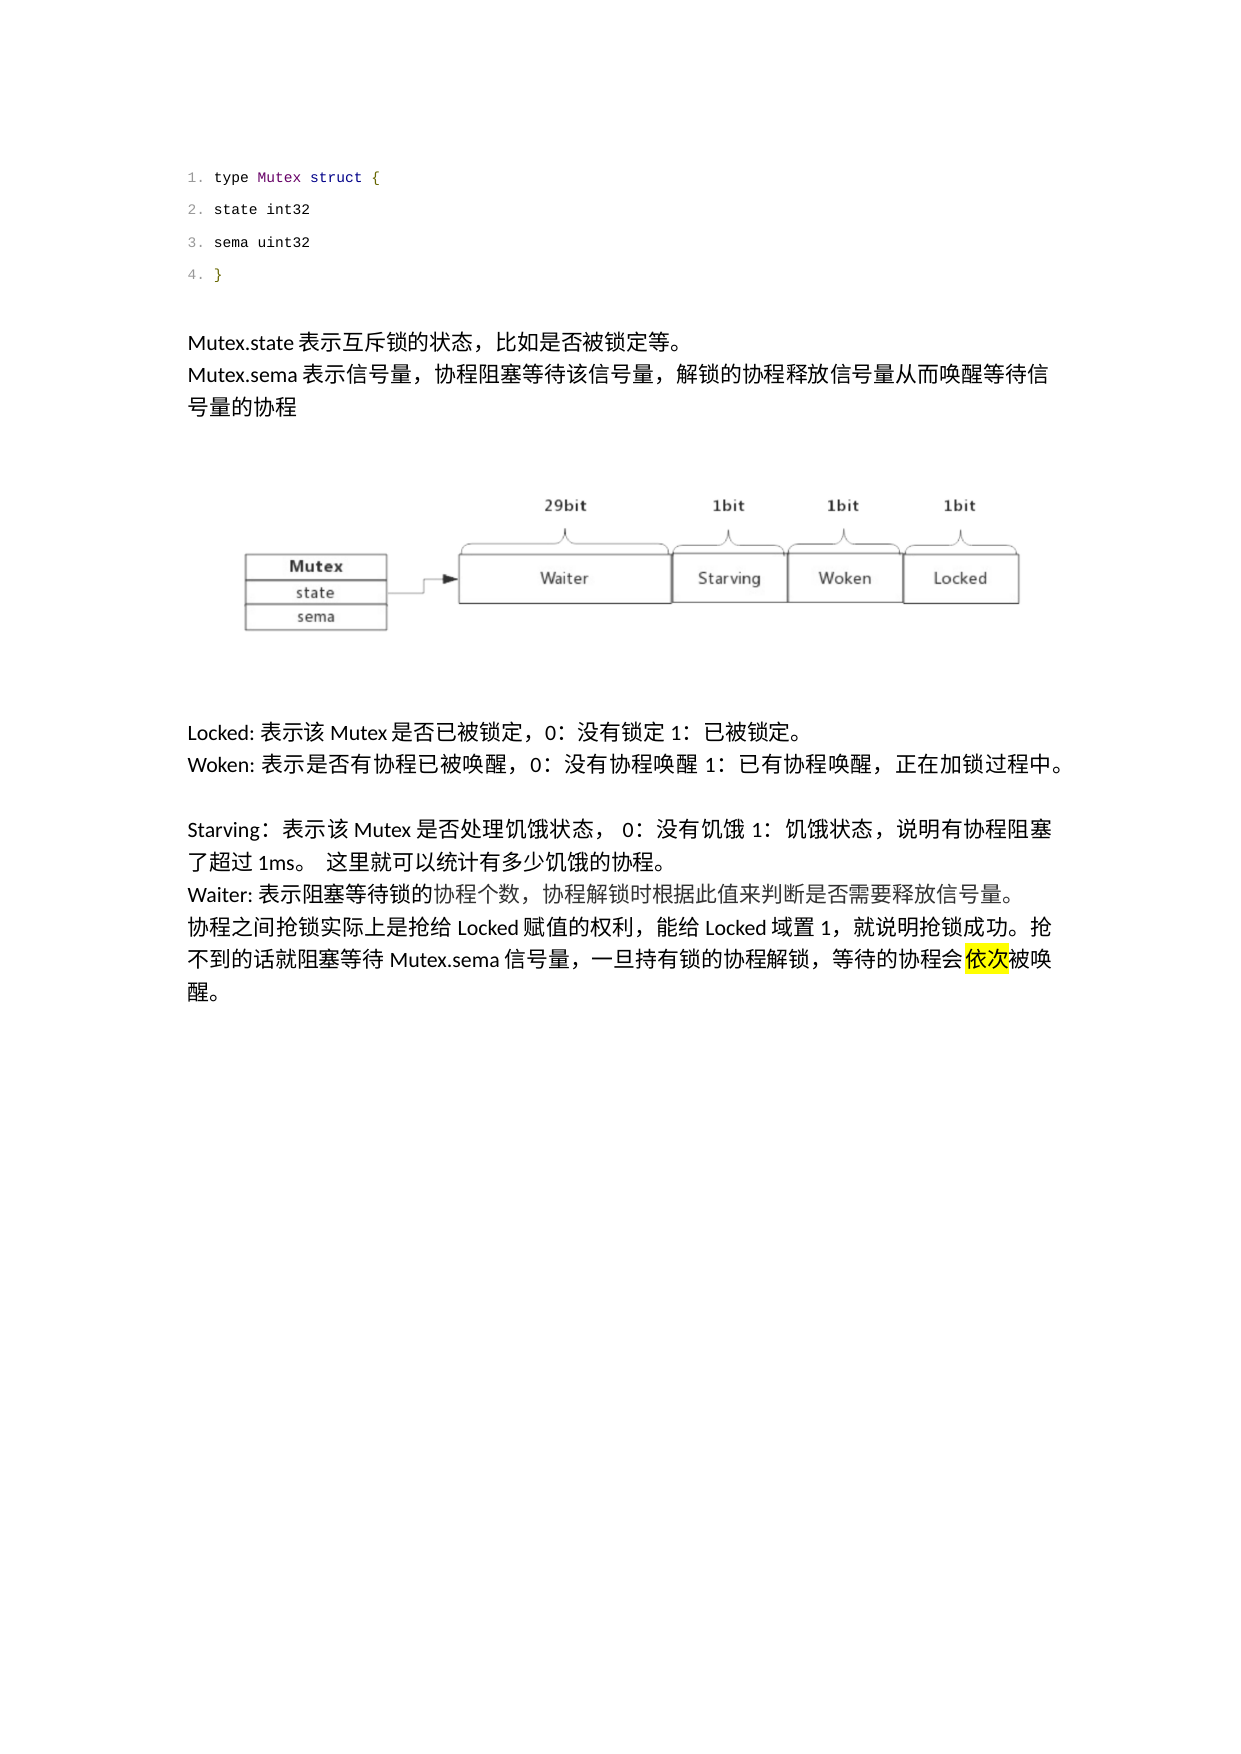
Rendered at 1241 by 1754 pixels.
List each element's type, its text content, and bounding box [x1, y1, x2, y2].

picture [187, 454, 1052, 661]
text Starving：表示该Mutex是否处理饥饿状态， 0：没有饥饿 1：饥饿状态，说明有协程阻塞了超过1ms。 这里就可以统计有多少饥饿的协程。 [187, 812, 1053, 877]
text 1. type Mutex struct { [187, 162, 1053, 194]
text Waiter: 表示阻塞等待锁的协程个数，协程解锁时根据此值来判断是否需要释放信号量。 [187, 877, 1053, 909]
text 2. state int32 [187, 194, 1053, 227]
text Mutex.sema表示信号量，协程阻塞等待该信号量，解锁的协程释放信号量从而唤醒等待信号量的协程 [187, 357, 1053, 422]
text Mutex.state表示互斥锁的状态，比如是否被锁定等。 [187, 324, 1053, 357]
text 4. } [187, 259, 1053, 292]
text 3. sema uint32 [187, 227, 1053, 259]
text Locked: 表示该Mutex是否已被锁定，0：没有锁定 1：已被锁定。 [187, 714, 1053, 747]
text 协程之间抢锁实际上是抢给Locked赋值的权利，能给Locked域置1，就说明抢锁成功。抢不到的话就阻塞等待Mutex.sema信号量，一旦持有锁的协程解锁，等待的协程会依次被唤醒。 [187, 909, 1053, 1007]
text Woken: 表示是否有协程已被唤醒，0：没有协程唤醒 1：已有协程唤醒，正在加锁过程中。 [187, 747, 1053, 812]
